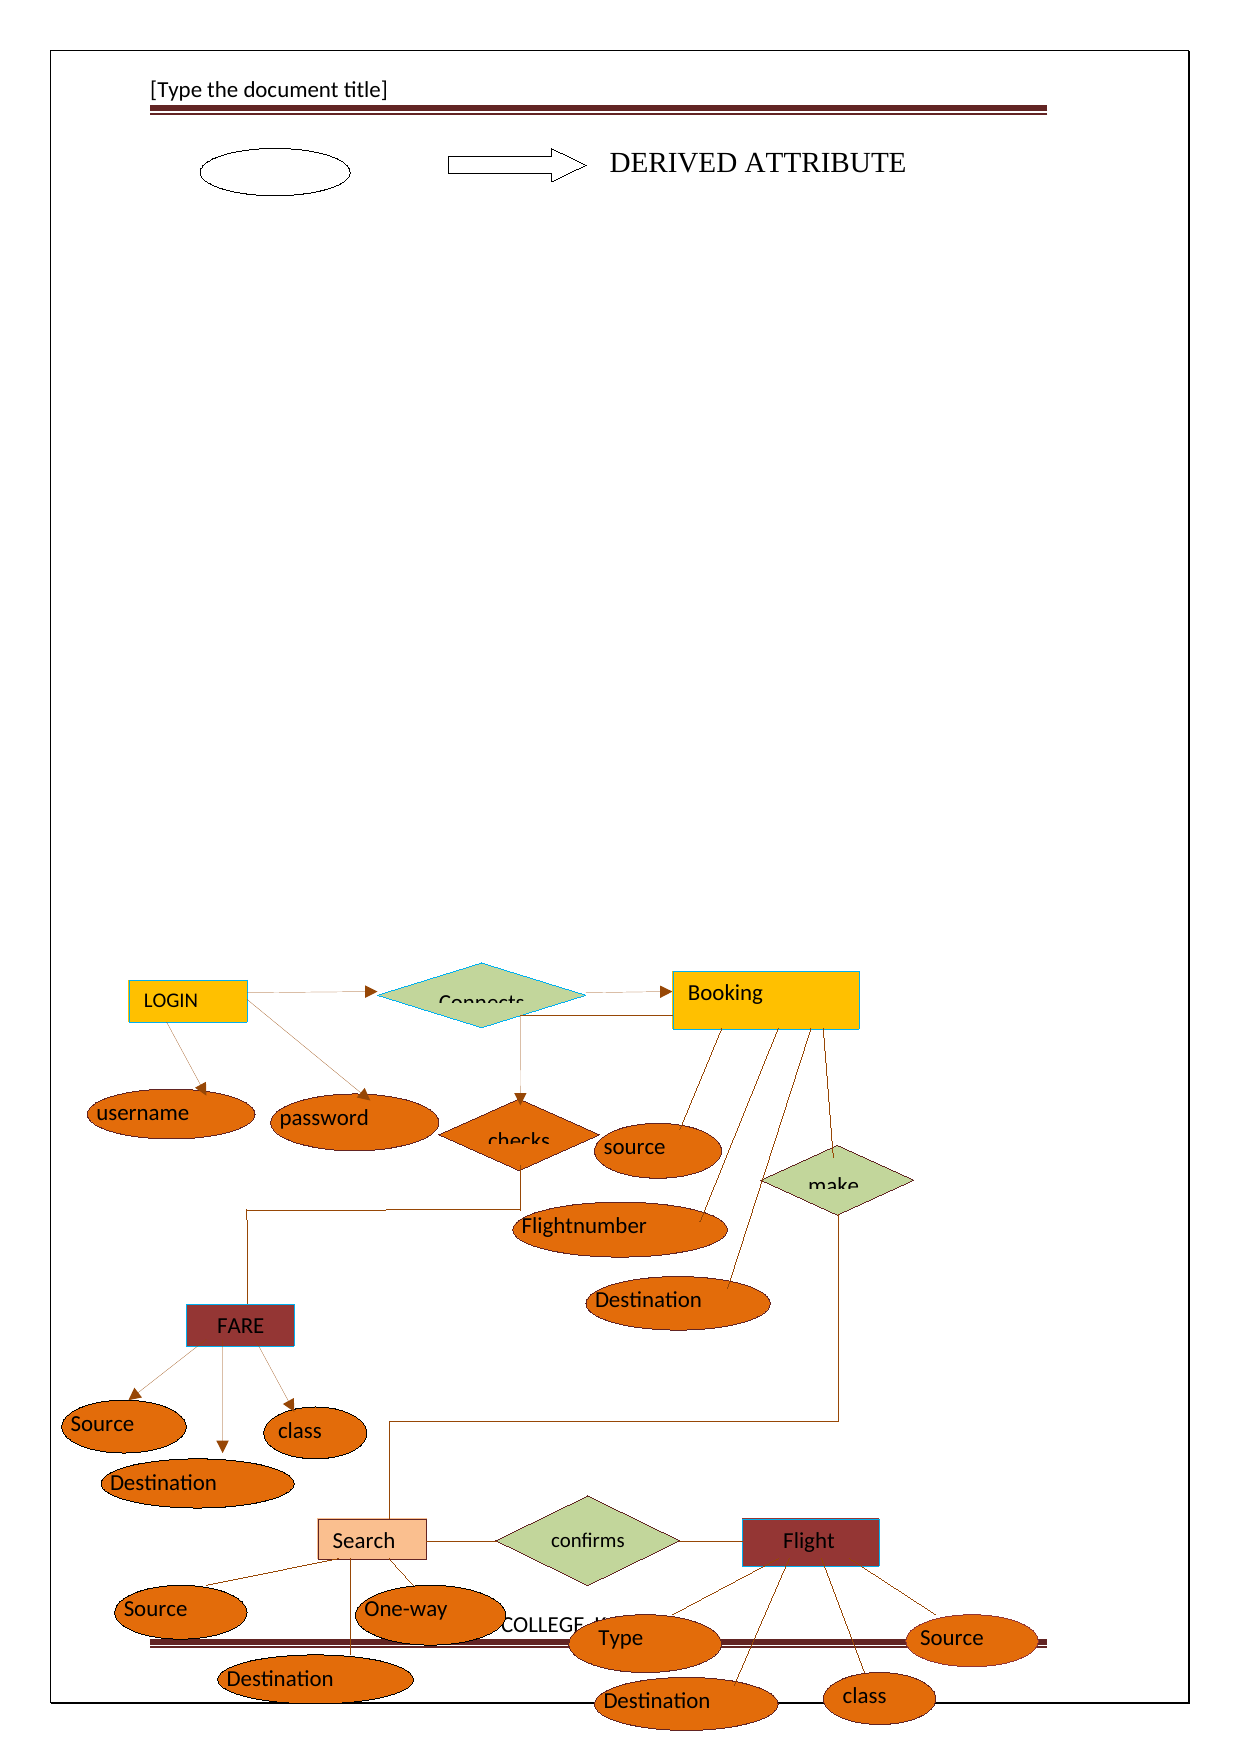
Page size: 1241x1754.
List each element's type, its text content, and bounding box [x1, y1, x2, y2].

text DERIVED ATTRIBUTE [150, 145, 1047, 178]
